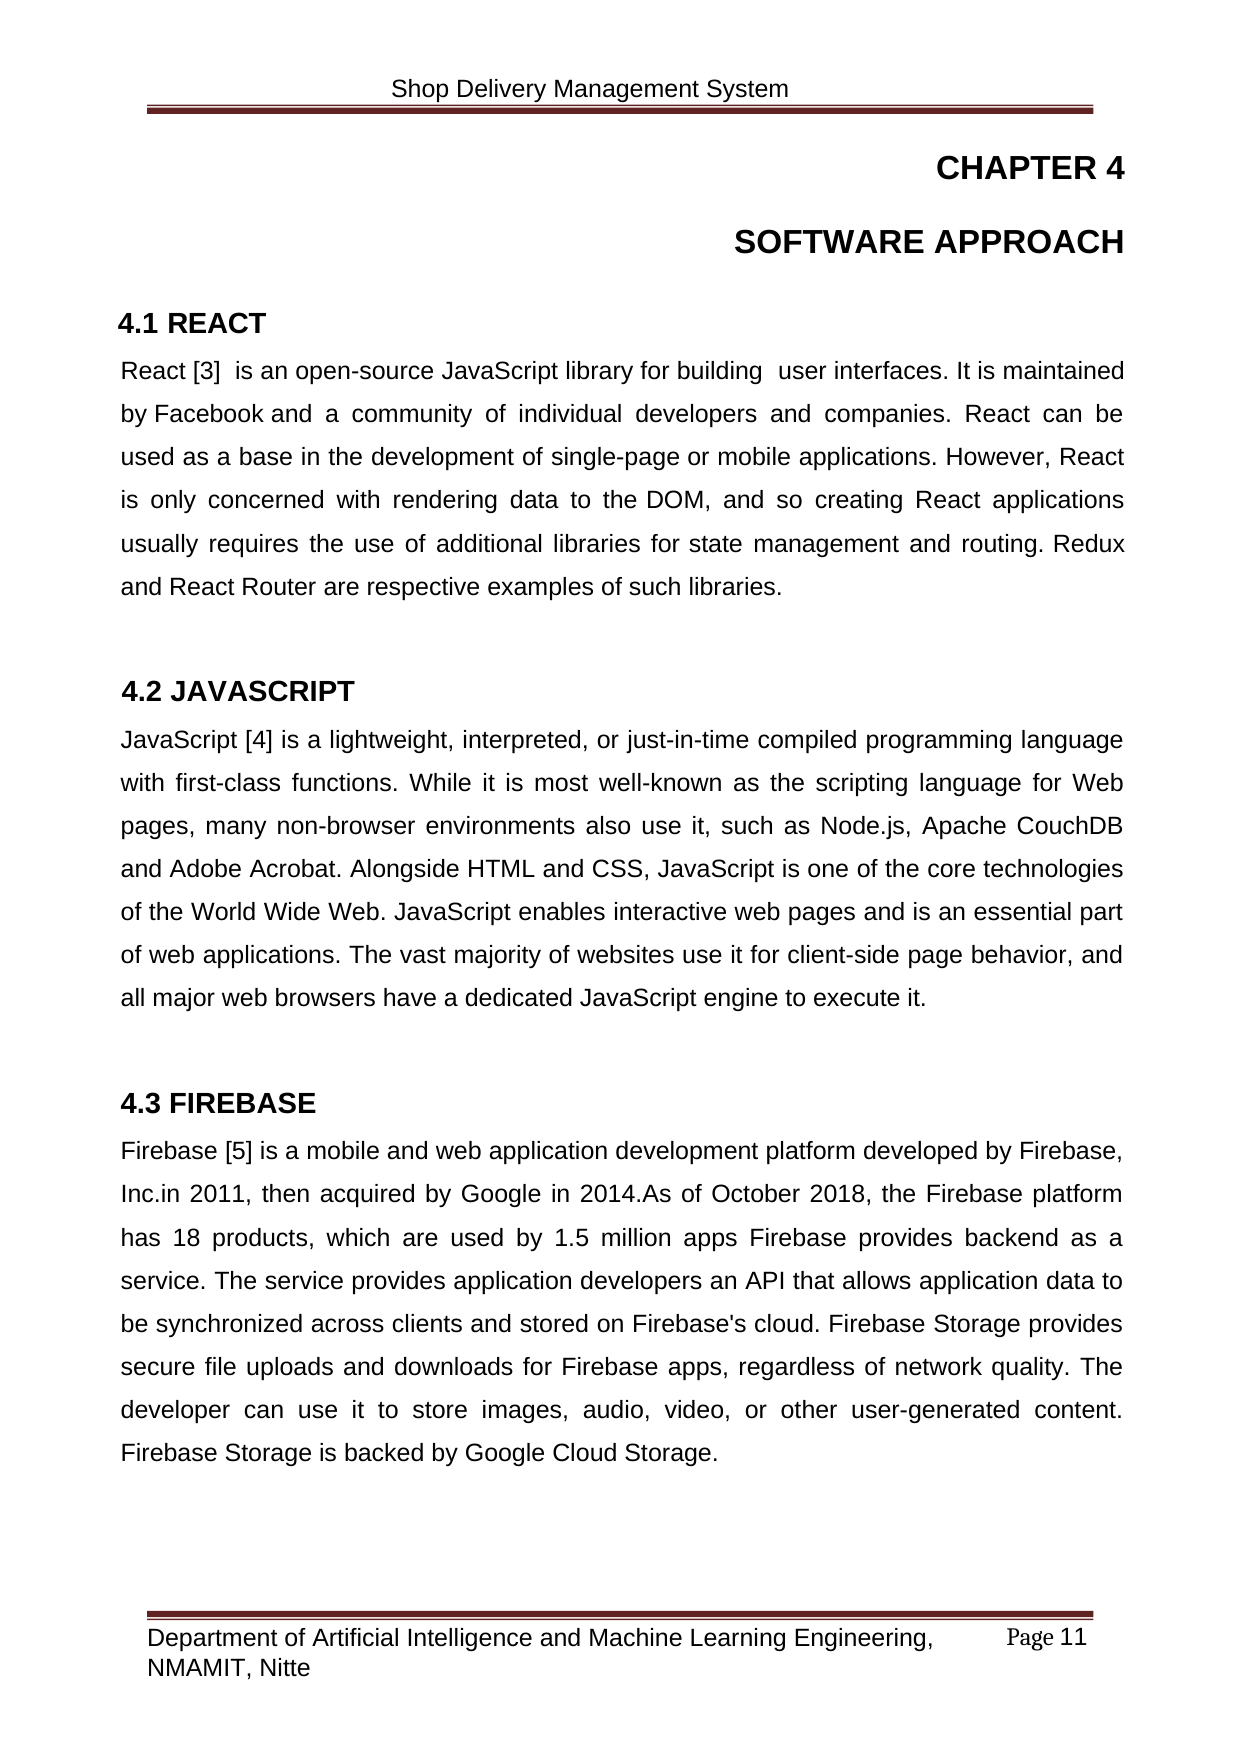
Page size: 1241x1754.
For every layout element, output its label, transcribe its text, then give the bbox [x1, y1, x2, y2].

text Firebase [5] is a mobile and web application development platform developed by Firebase, Inc.in 2011, then acquired by Google in 2014.As of October 2018, the Firebase platform has 18 products, which are used by 1.5 million apps Firebase provides backend as a service. The service provides application developers an API that allows application data to be synchronized across clients and stored on Firebase's cloud. Firebase Storage provides secure file uploads and downloads for Firebase apps, regardless of network quality. The developer can use it to store images, audio, video, or other user-generated content. Firebase Storage is backed by Google Cloud Storage. [120, 1136, 1125, 1467]
text React [3] is an open-source JavaScript library for building user interfaces. It is maintained by Facebook and a community of individual developers and companies. React can be used as a base in the development of single-page or mobile applications. However, React is only concerned with rendering data to the DOM, and so creating React applications usually requires the use of additional libraries for state management and routing. Redux and React Router are respective examples of such libraries. [120, 356, 1125, 601]
subtitle REACT [118, 306, 1230, 339]
subtitle CHAPTER 4 SOFTWARE APPROACH [734, 148, 1126, 261]
subtitle JAVASCRIPT [121, 674, 1230, 708]
text JavaScript [4] is a lightweight, interpreted, or just-in-time compiled programming language with first-class functions. While it is most well-known as the scripting language for Web pages, many non-browser environments also use it, such as Node.js, Apache CouchDB and Adobe Acrobat. Alongside HTML and CSS, JavaScript is one of the core technologies of the World Wide Web. JavaScript enables interactive web pages and is an essential part of web applications. The vast majority of websites use it for client-side page behavior, and all major web browsers have a dedicated JavaScript engine to execute it. [120, 725, 1125, 1012]
subtitle 4.3 FIREBASE [120, 1086, 1230, 1119]
